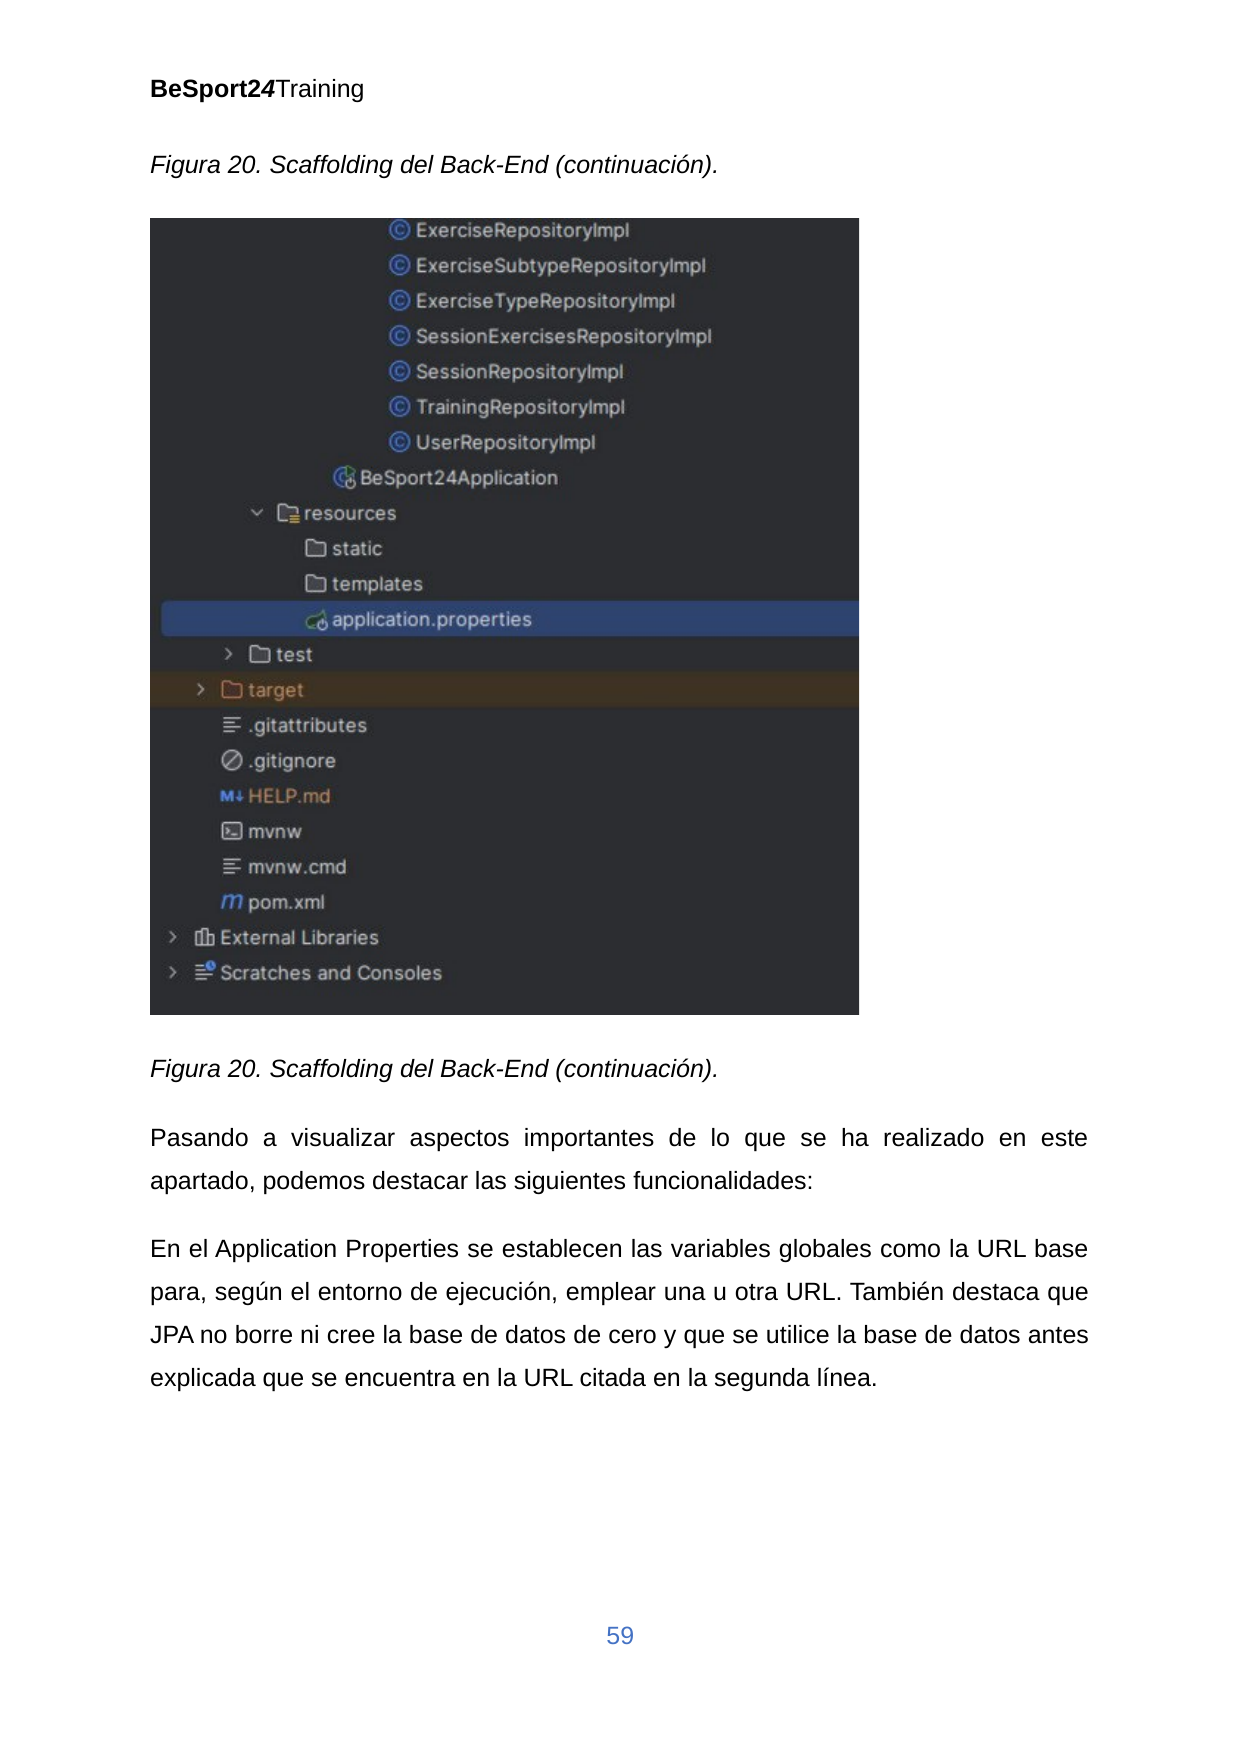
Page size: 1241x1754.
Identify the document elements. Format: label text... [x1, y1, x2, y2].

text En el Application Properties se establecen las variables globales como la URL base para, según el entorno de ejecución, emplear una u otra URL. También destaca que JPA no borre ni cree la base de datos de cero y que se utilice la base de datos antes explicada que se encuentra en la URL citada en la segunda línea. [150, 1234, 1090, 1392]
text Figura 20. Scaffolding del Back-End (continuación). [150, 150, 1090, 179]
text Pasando a visualizar aspectos importantes de lo que se ha realizado en este apartado, podemos destacar las siguientes funcionalidades: [150, 1122, 1090, 1194]
picture [150, 218, 860, 1015]
text Figura 20. Scaffolding del Back-End (continuación). [150, 1054, 1090, 1083]
